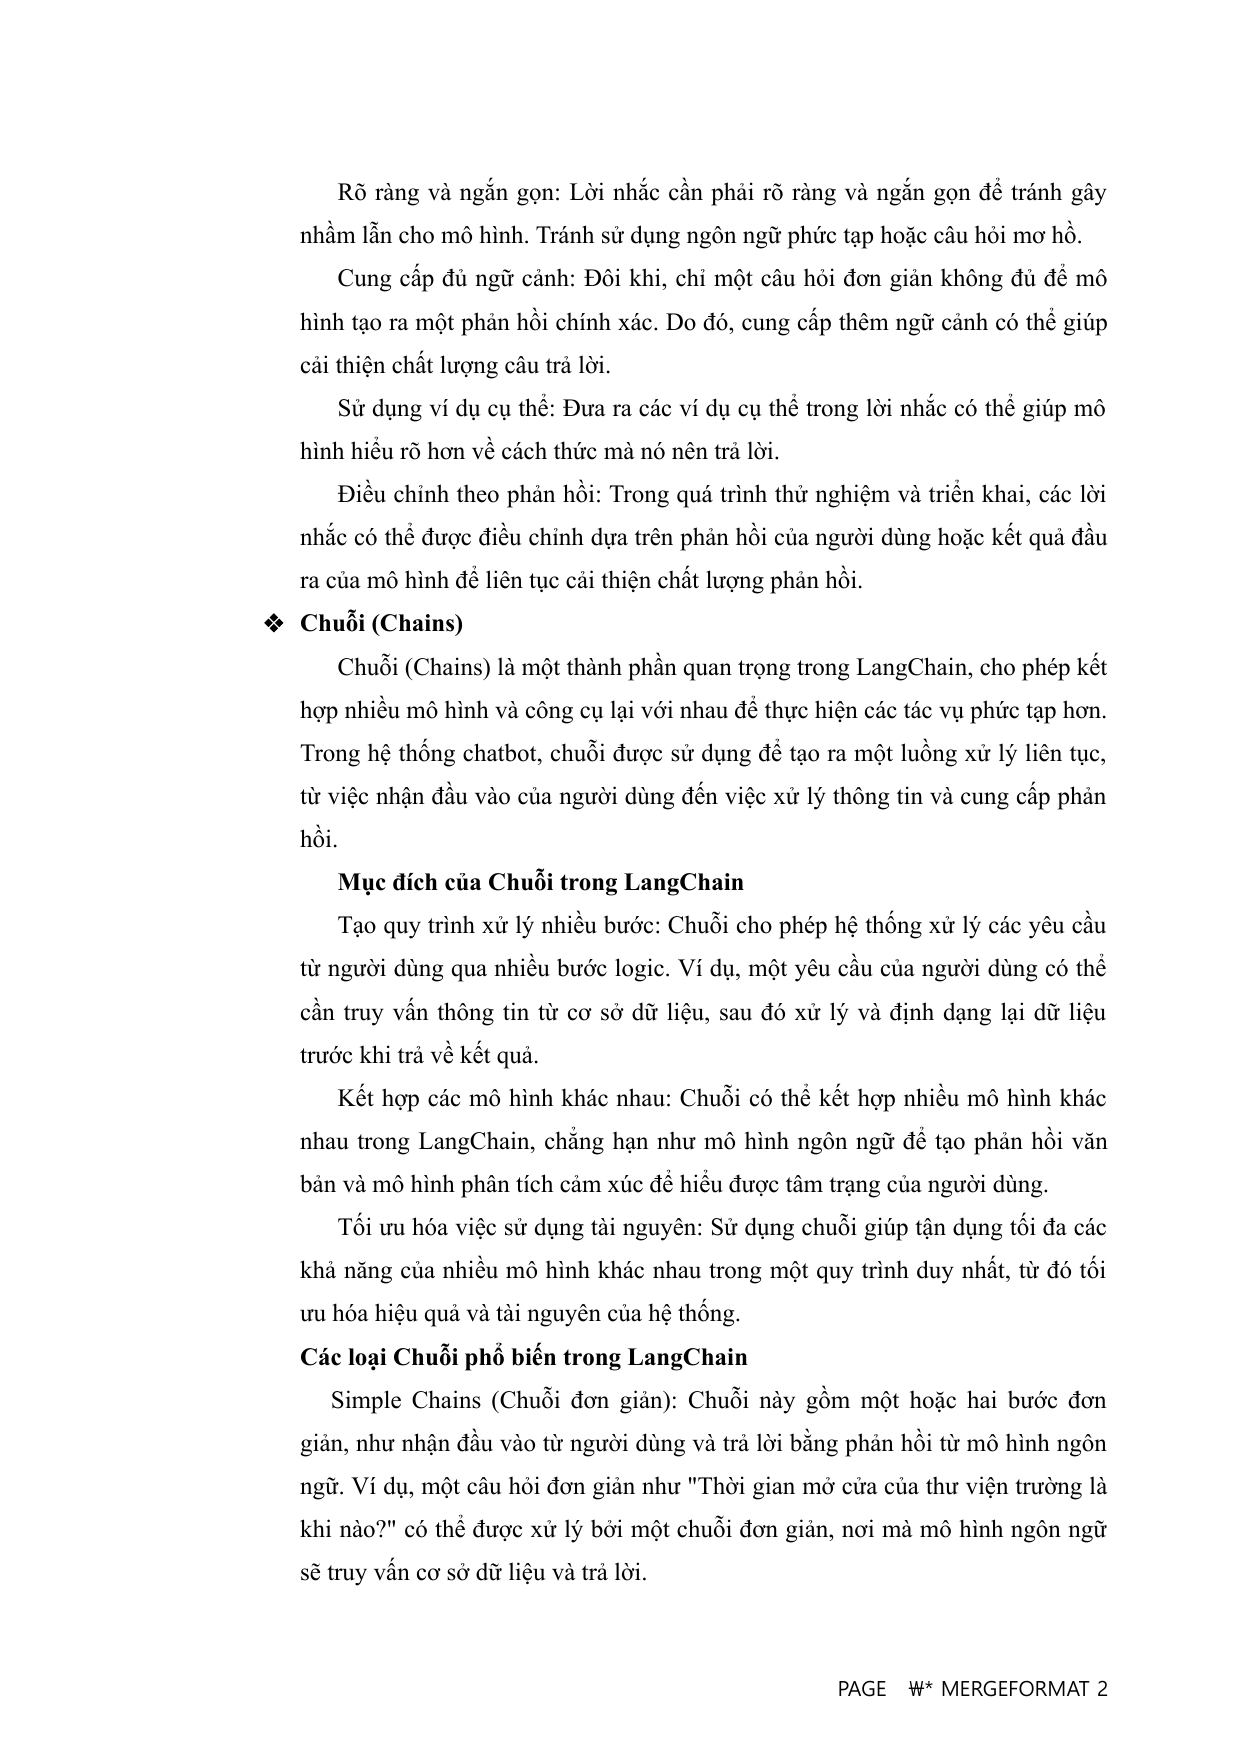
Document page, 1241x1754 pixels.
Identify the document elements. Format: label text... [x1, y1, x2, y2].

text Cung cấp đủ ngữ cảnh: Đôi khi, chỉ một câu hỏi đơn giản không đủ để mô hình tạo ra một phản hồi chính xác. Do đó, cung cấp thêm ngữ cảnh có thể giúp cải thiện chất lượng câu trả lời. [300, 263, 1108, 378]
text Các loại Chuỗi phổ biến trong LangChain [269, 1342, 1108, 1370]
text Tạo quy trình xử lý nhiều bước: Chuỗi cho phép hệ thống xử lý các yêu cầu từ người dùng qua nhiều bước logic. Ví dụ, một yêu cầu của người dùng có thể cần truy vấn thông tin từ cơ sở dữ liệu, sau đó xử lý và định dạng lại dữ liệu trước khi trả về kết quả. [300, 910, 1108, 1068]
list Chuỗi (Chains) [262, 608, 1108, 637]
text Mục đích của Chuỗi trong LangChain [300, 867, 1108, 896]
text Simple Chains (Chuỗi đơn giản): Chuỗi này gồm một hoặc hai bước đơn giản, như nhận đầu vào từ người dùng và trả lời bằng phản hồi từ mô hình ngôn ngữ. Ví dụ, một câu hỏi đơn giản như "Thời gian mở cửa của thư viện trường là khi nào?" có thể được xử lý bởi một chuỗi đơn giản, nơi mà mô hình ngôn ngữ sẽ truy vấn cơ sở dữ liệu và trả lời. [300, 1385, 1108, 1586]
text Kết hợp các mô hình khác nhau: Chuỗi có thể kết hợp nhiều mô hình khác nhau trong LangChain, chẳng hạn như mô hình ngôn ngữ để tạo phản hồi văn bản và mô hình phân tích cảm xúc để hiểu được tâm trạng của người dùng. [300, 1083, 1108, 1198]
text Chuỗi (Chains) là một thành phần quan trọng trong LangChain, cho phép kết hợp nhiều mô hình và công cụ lại với nhau để thực hiện các tác vụ phức tạp hơn. Trong hệ thống chatbot, chuỗi được sử dụng để tạo ra một luồng xử lý liên tục, từ việc nhận đầu vào của người dùng đến việc xử lý thông tin và cung cấp phản hồi. [300, 652, 1108, 853]
text Điều chỉnh theo phản hồi: Trong quá trình thử nghiệm và triển khai, các lời nhắc có thể được điều chỉnh dựa trên phản hồi của người dùng hoặc kết quả đầu ra của mô hình để liên tục cải thiện chất lượng phản hồi. [300, 479, 1108, 594]
text Rõ ràng và ngắn gọn: Lời nhắc cần phải rõ ràng và ngắn gọn để tránh gây nhầm lẫn cho mô hình. Tránh sử dụng ngôn ngữ phức tạp hoặc câu hỏi mơ hồ. [300, 177, 1108, 249]
text Tối ưu hóa việc sử dụng tài nguyên: Sử dụng chuỗi giúp tận dụng tối đa các khả năng của nhiều mô hình khác nhau trong một quy trình duy nhất, từ đó tối ưu hóa hiệu quả và tài nguyên của hệ thống. [300, 1212, 1108, 1327]
text Sử dụng ví dụ cụ thể: Đưa ra các ví dụ cụ thể trong lời nhắc có thể giúp mô hình hiểu rõ hơn về cách thức mà nó nên trả lời. [300, 393, 1108, 465]
